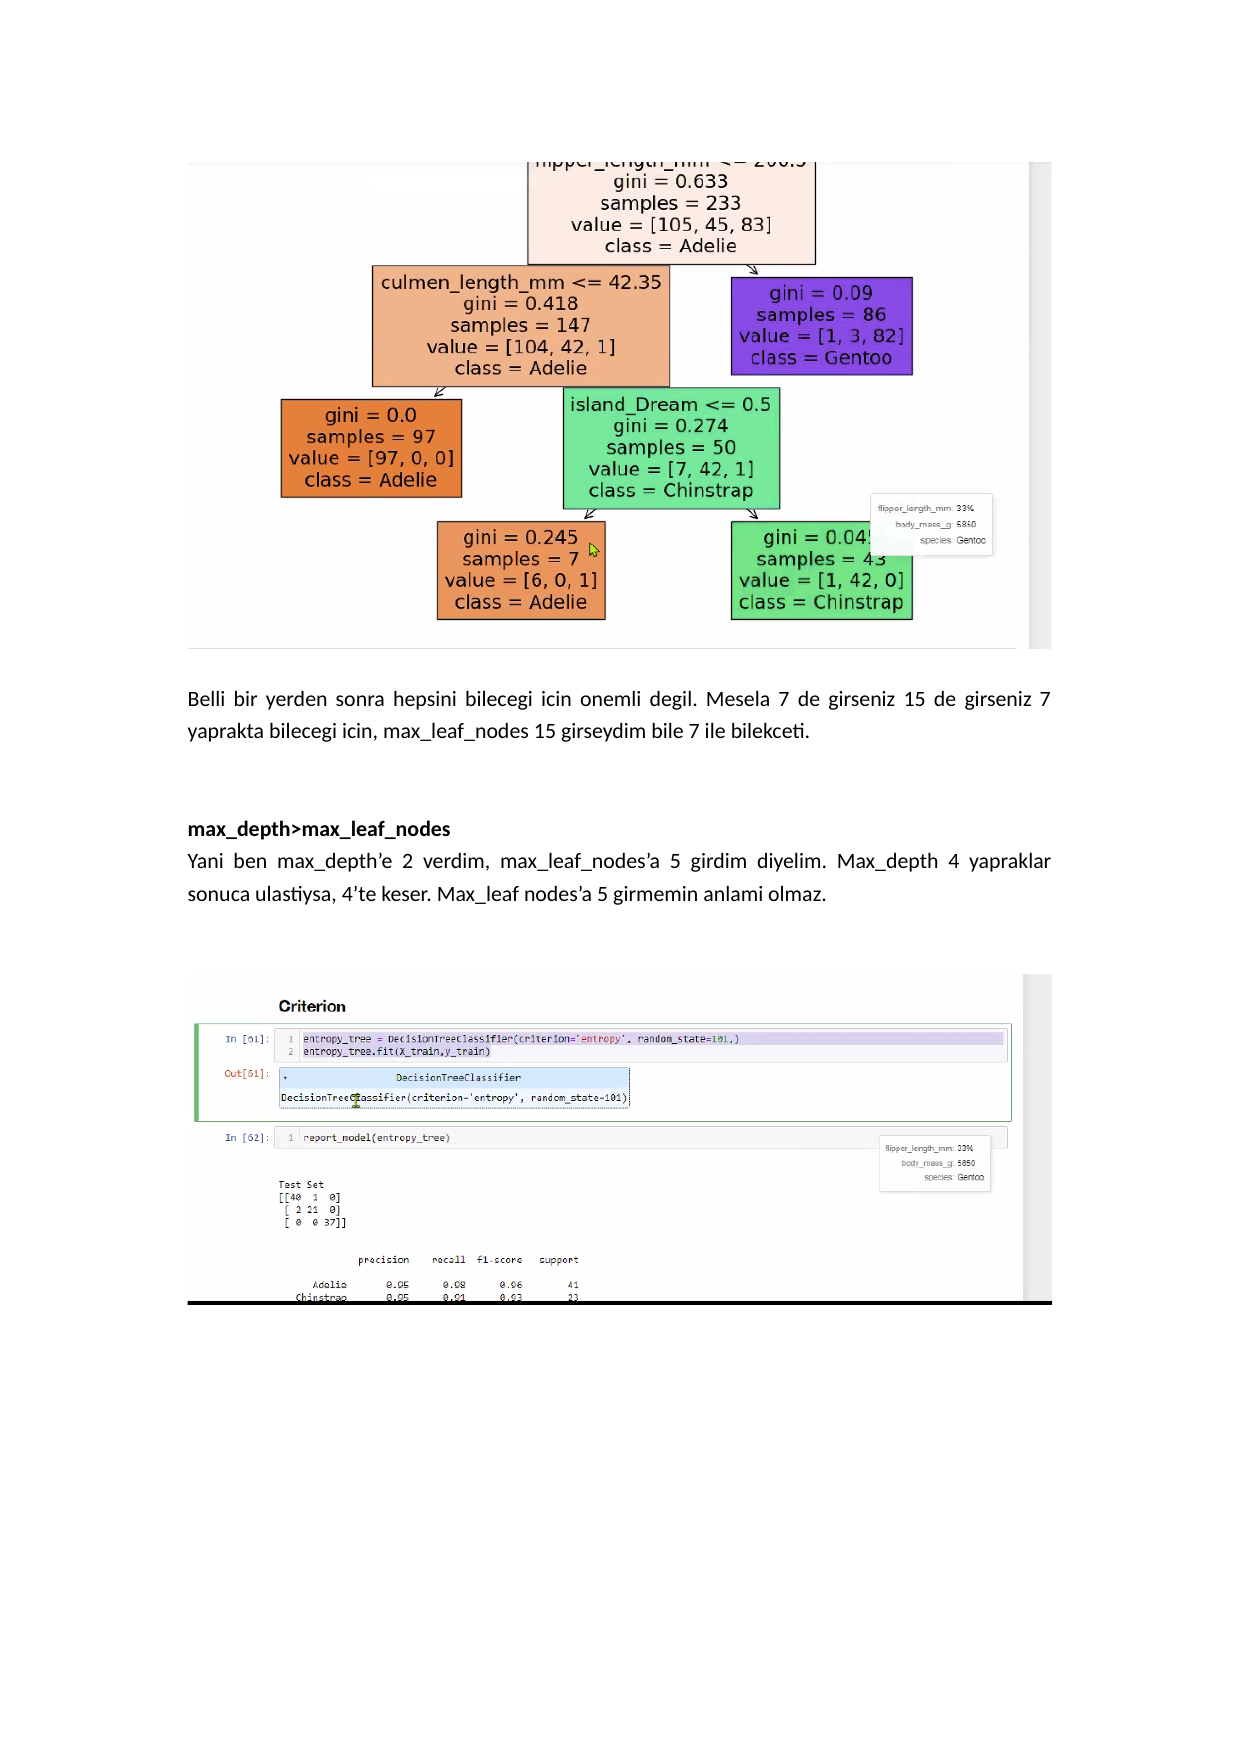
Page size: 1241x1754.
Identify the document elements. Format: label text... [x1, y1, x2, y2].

text Yani ben max_depth’e 2 verdim, max_leaf_nodes’a 5 girdim diyelim. Max_depth 4 yapraklar sonuca ulastiysa, 4’te keser. Max_leaf nodes’a 5 girmemin anlami olmaz. [187, 844, 1053, 909]
text Belli bir yerden sonra hepsini bilecegi icin onemli degil. Mesela 7 de girseniz 15 de girseniz 7 yaprakta bilecegi icin, max_leaf_nodes 15 girseydim bile 7 ile bilekceti. [187, 682, 1053, 747]
text max_depth>max_leaf_nodes [187, 812, 1053, 844]
picture [187, 162, 1052, 649]
picture [187, 974, 1053, 1305]
